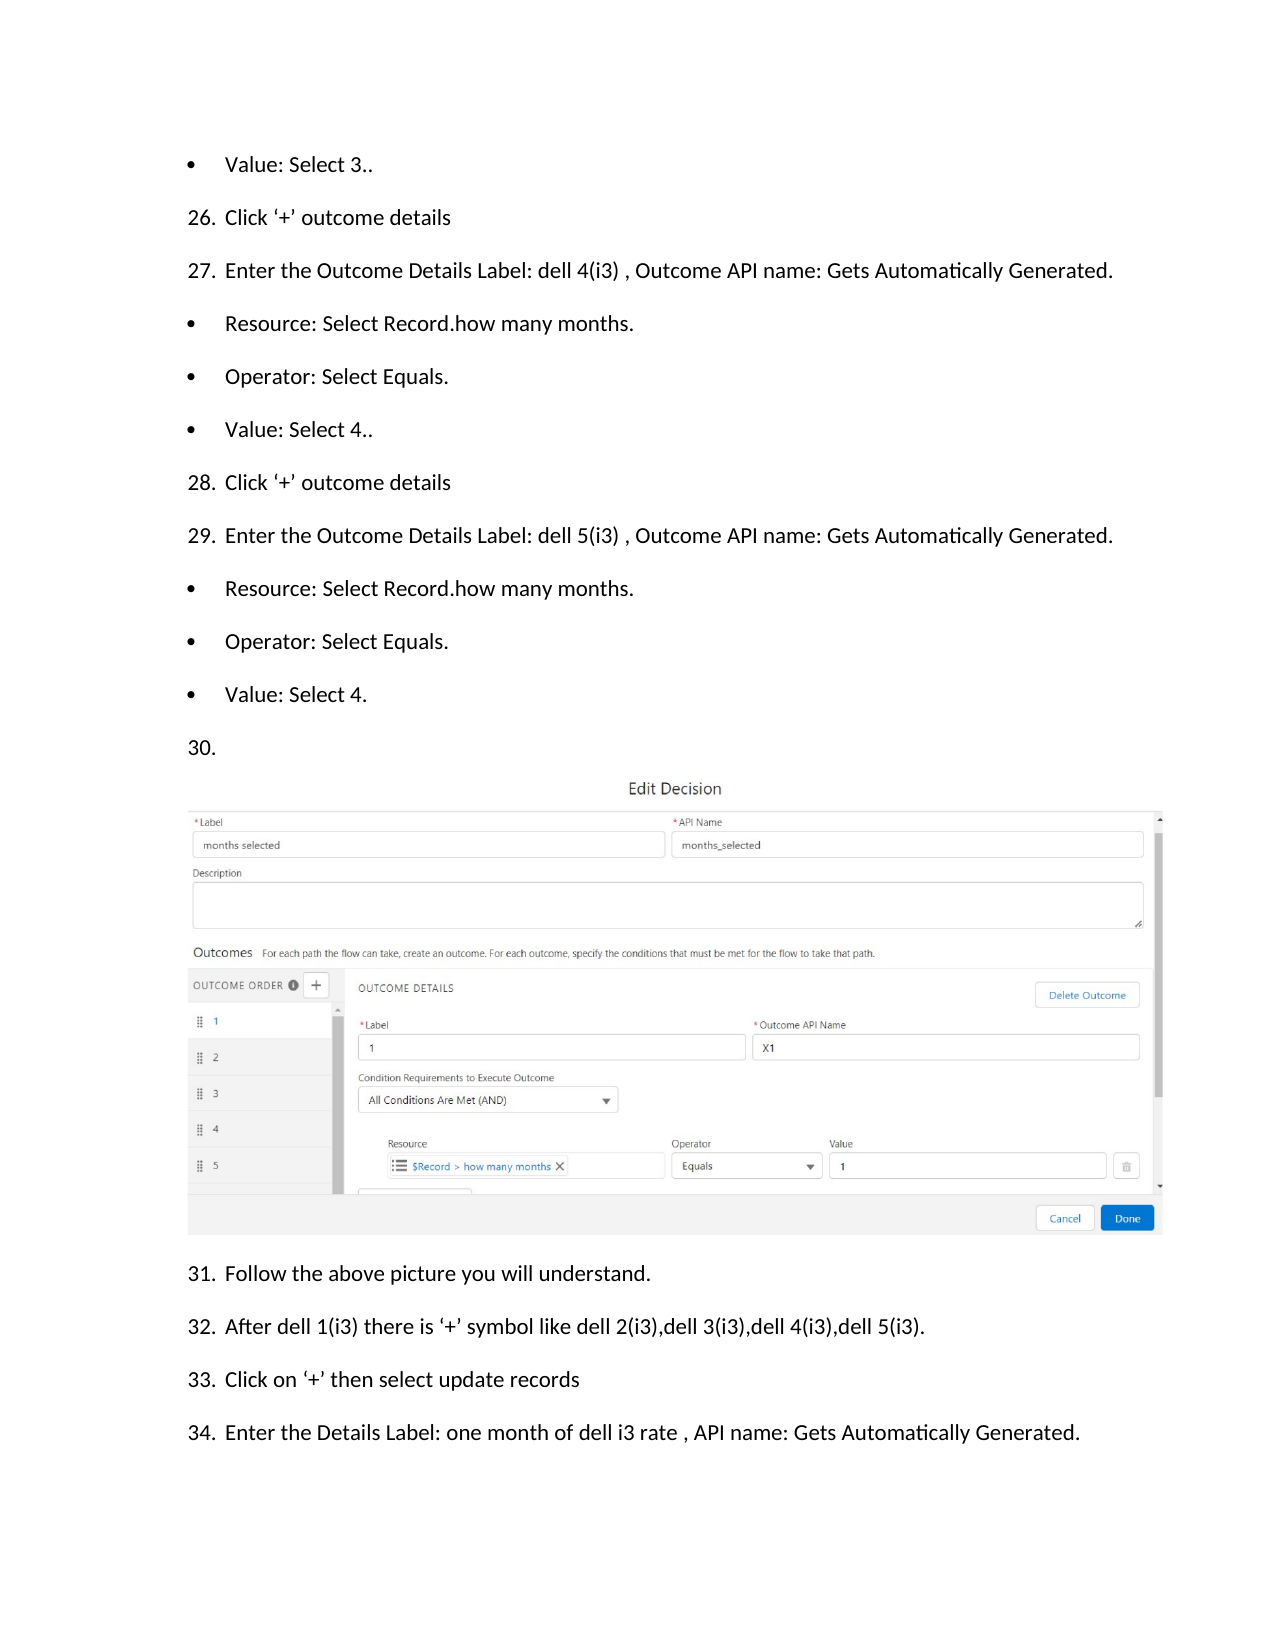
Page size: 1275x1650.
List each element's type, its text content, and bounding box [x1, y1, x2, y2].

list Click on ‘+’ then select update records [187, 1365, 1125, 1393]
list Operator: Select Equals. [187, 627, 1125, 655]
list Operator: Select Equals. [187, 362, 1125, 390]
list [187, 309, 1125, 337]
list Value: Select 3.. [187, 150, 1125, 178]
list Enter the Details Label: one month of dell i3 rate , API name: Gets Automatically Generated. [187, 1418, 1125, 1446]
list Click ‘+’ outcome details [187, 203, 1125, 231]
list Click ‘+’ outcome details [187, 468, 1125, 496]
list Value: Select 4. [187, 680, 1125, 708]
list After dell 1(i3) there is ‘+’ symbol like dell 2(i3),dell 3(i3),dell 4(i3),dell 5(i3). [187, 1312, 1125, 1340]
list Enter the Outcome Details Label: dell 4(i3) , Outcome API name: Gets Automatically Generated. [187, 256, 1125, 284]
list Enter the Outcome Details Label: dell 5(i3) , Outcome API name: Gets Automatically Generated. [187, 521, 1125, 549]
picture [187, 765, 1163, 1235]
list Follow the above picture you will understand. [187, 1259, 1125, 1287]
list Value: Select 4.. [187, 415, 1125, 443]
list Resource: Select Record.how many months. [187, 574, 1125, 602]
